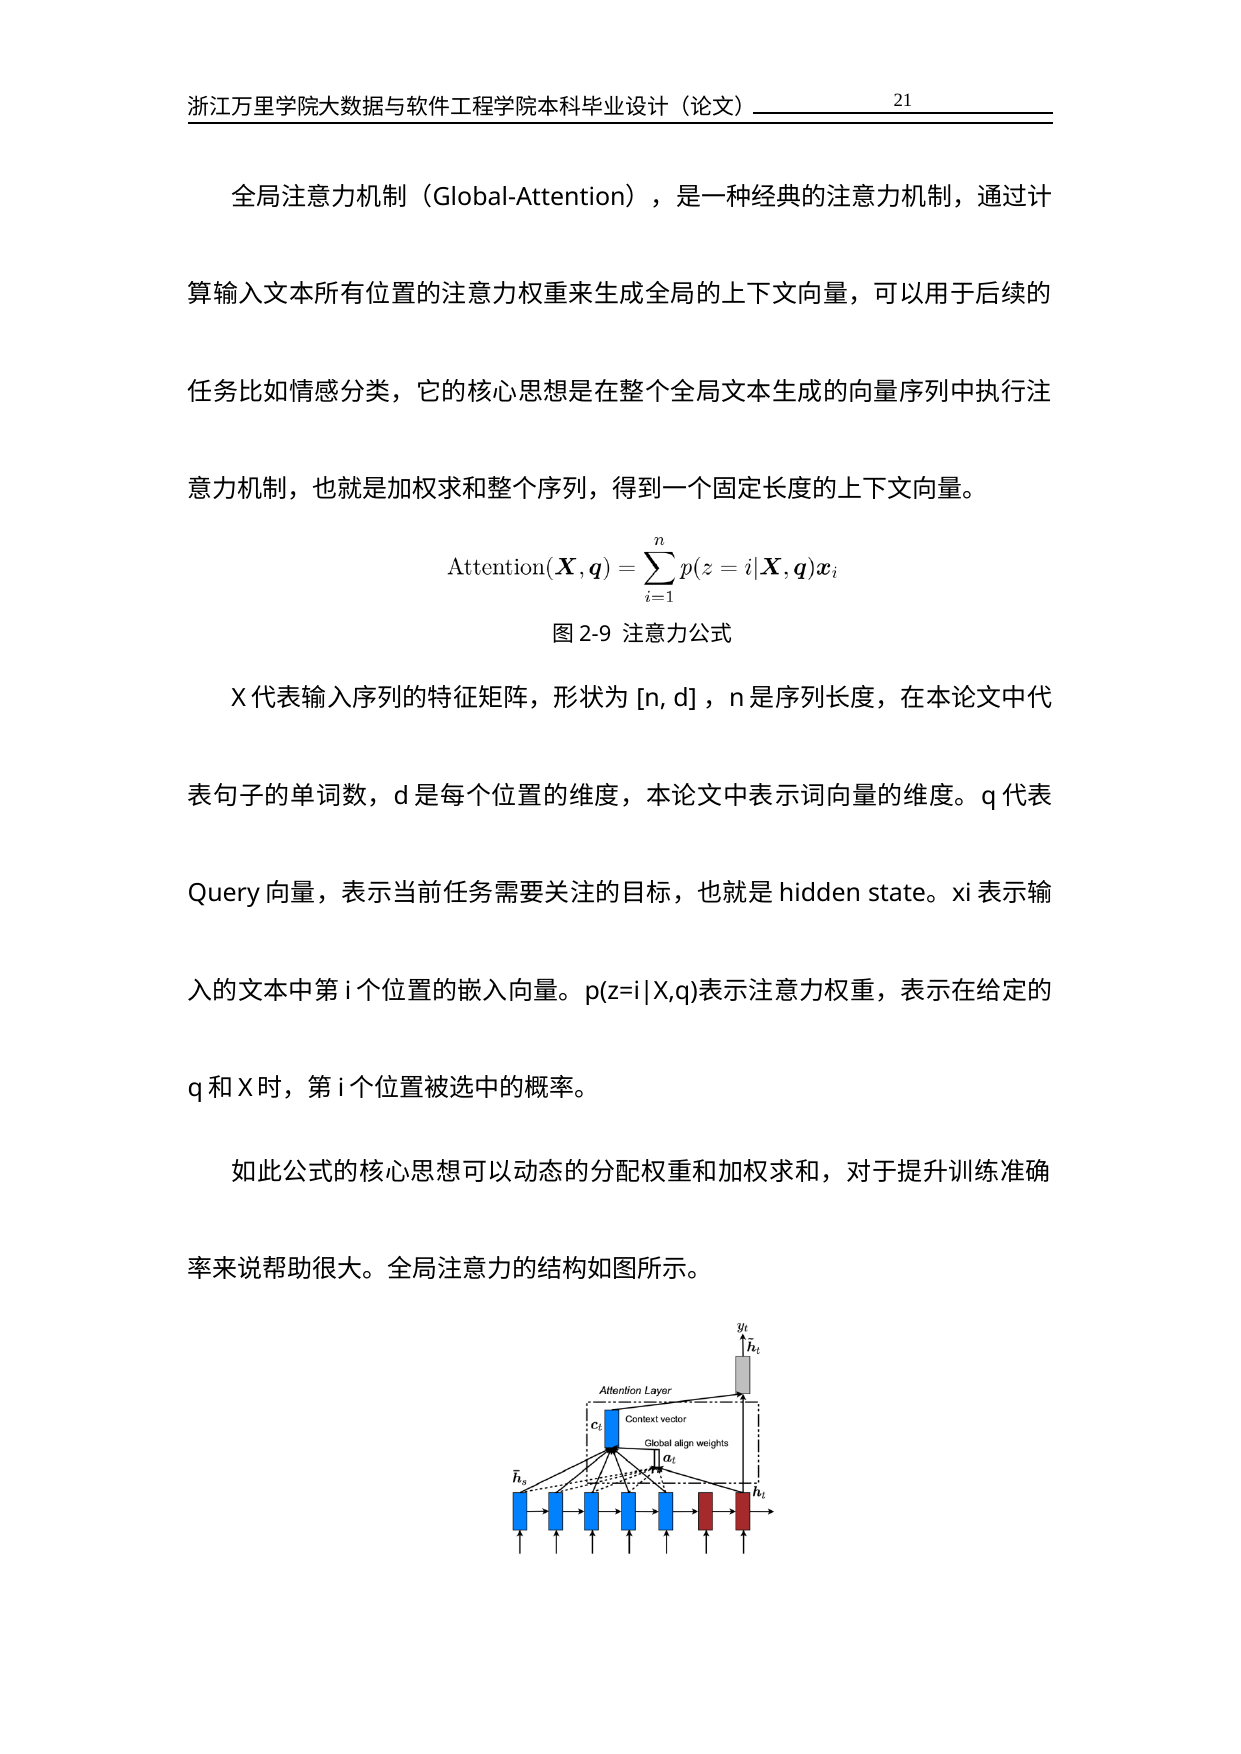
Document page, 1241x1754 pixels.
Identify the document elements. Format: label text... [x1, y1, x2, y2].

picture [447, 537, 837, 602]
text 如此公式的核心思想可以动态的分配权重和加权求和，对于提升训练准确率来说帮助很大。全局注意力的结构如图所示。 [187, 1137, 1053, 1299]
text 全局注意力机制（Global-Attention），是一种经典的注意力机制，通过计算输入文本所有位置的注意力权重来生成全局的上下文向量，可以用于后续的任务比如情感分类，它的核心思想是在整个全局文本生成的向量序列中执行注意力机制，也就是加权求和整个序列，得到一个固定长度的上下文向量。 [187, 162, 1053, 519]
text 图 2-9 注意力公式 [187, 615, 1053, 648]
text X代表输入序列的特征矩阵，形状为 [n, d] ，n是序列长度，在本论文中代表句子的单词数，d是每个位置的维度，本论文中表示词向量的维度。q代表Query向量，表示当前任务需要关注的目标，也就是hidden state。xi表示输入的文本中第i个位置的嵌入向量。p(z=i|X,q)表示注意力权重，表示在给定的q和X时，第i个位置被选中的概率。 [187, 663, 1053, 1118]
picture [490, 1317, 794, 1555]
